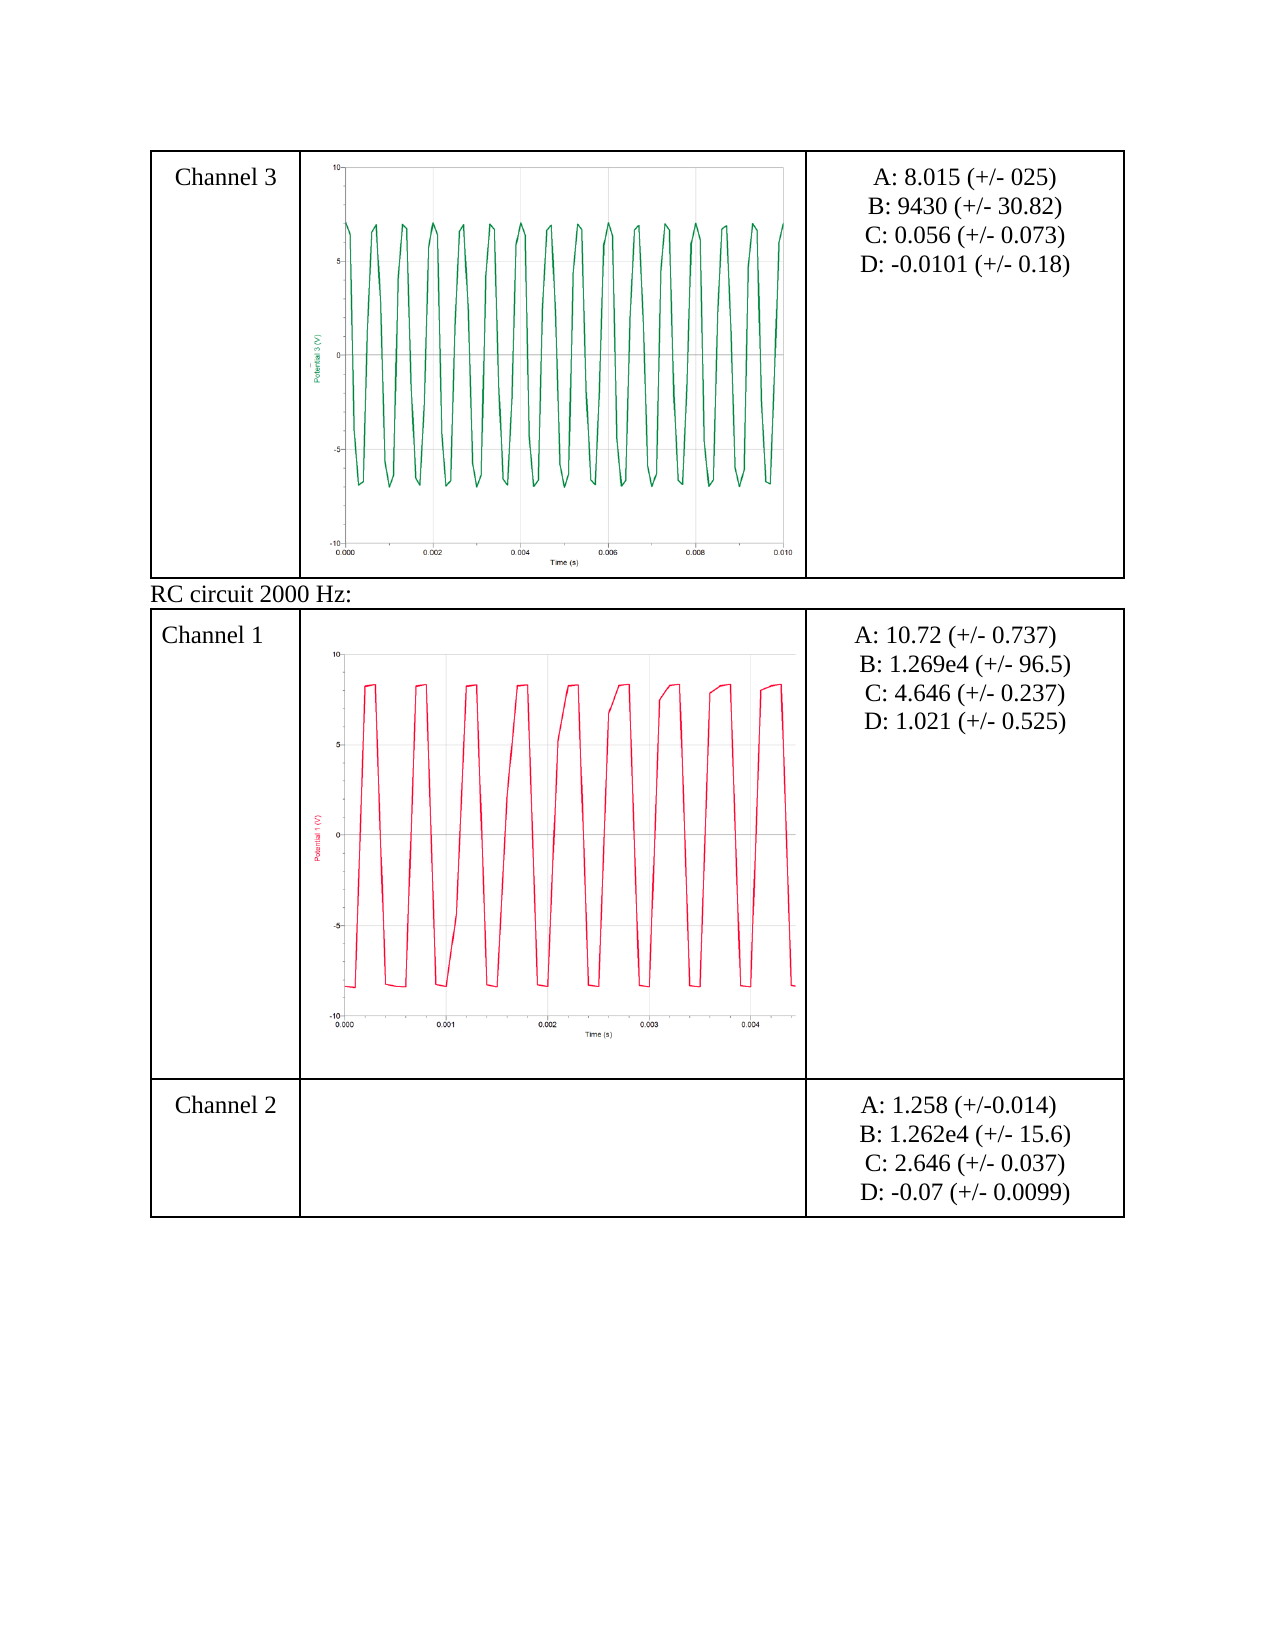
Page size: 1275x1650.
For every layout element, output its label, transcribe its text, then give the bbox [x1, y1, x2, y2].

table_cell A: 8.015 (+/- 025) B: 9430 (+/- 30.82) C: 0.056 (+/- 0.073) D: -0.0101 (+/- 0.18) [807, 152, 1123, 577]
table_header A: 10.72 (+/- 0.737) B: 1.269e4 (+/- 96.5) C: 4.646 (+/- 0.237) D: 1.021 (+/- 0.525) [807, 610, 1123, 1078]
picture [310, 648, 796, 1039]
table_header [301, 610, 805, 1078]
table_cell Channel 3 [152, 152, 299, 577]
table_cell Channel 2 [152, 1080, 299, 1216]
picture [310, 162, 794, 567]
table_cell [301, 1080, 805, 1216]
text RC circuit 2000 Hz: [150, 579, 1125, 608]
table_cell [807, 1080, 1123, 1216]
table_cell [301, 152, 805, 577]
table_header Channel 1 [152, 610, 299, 1078]
